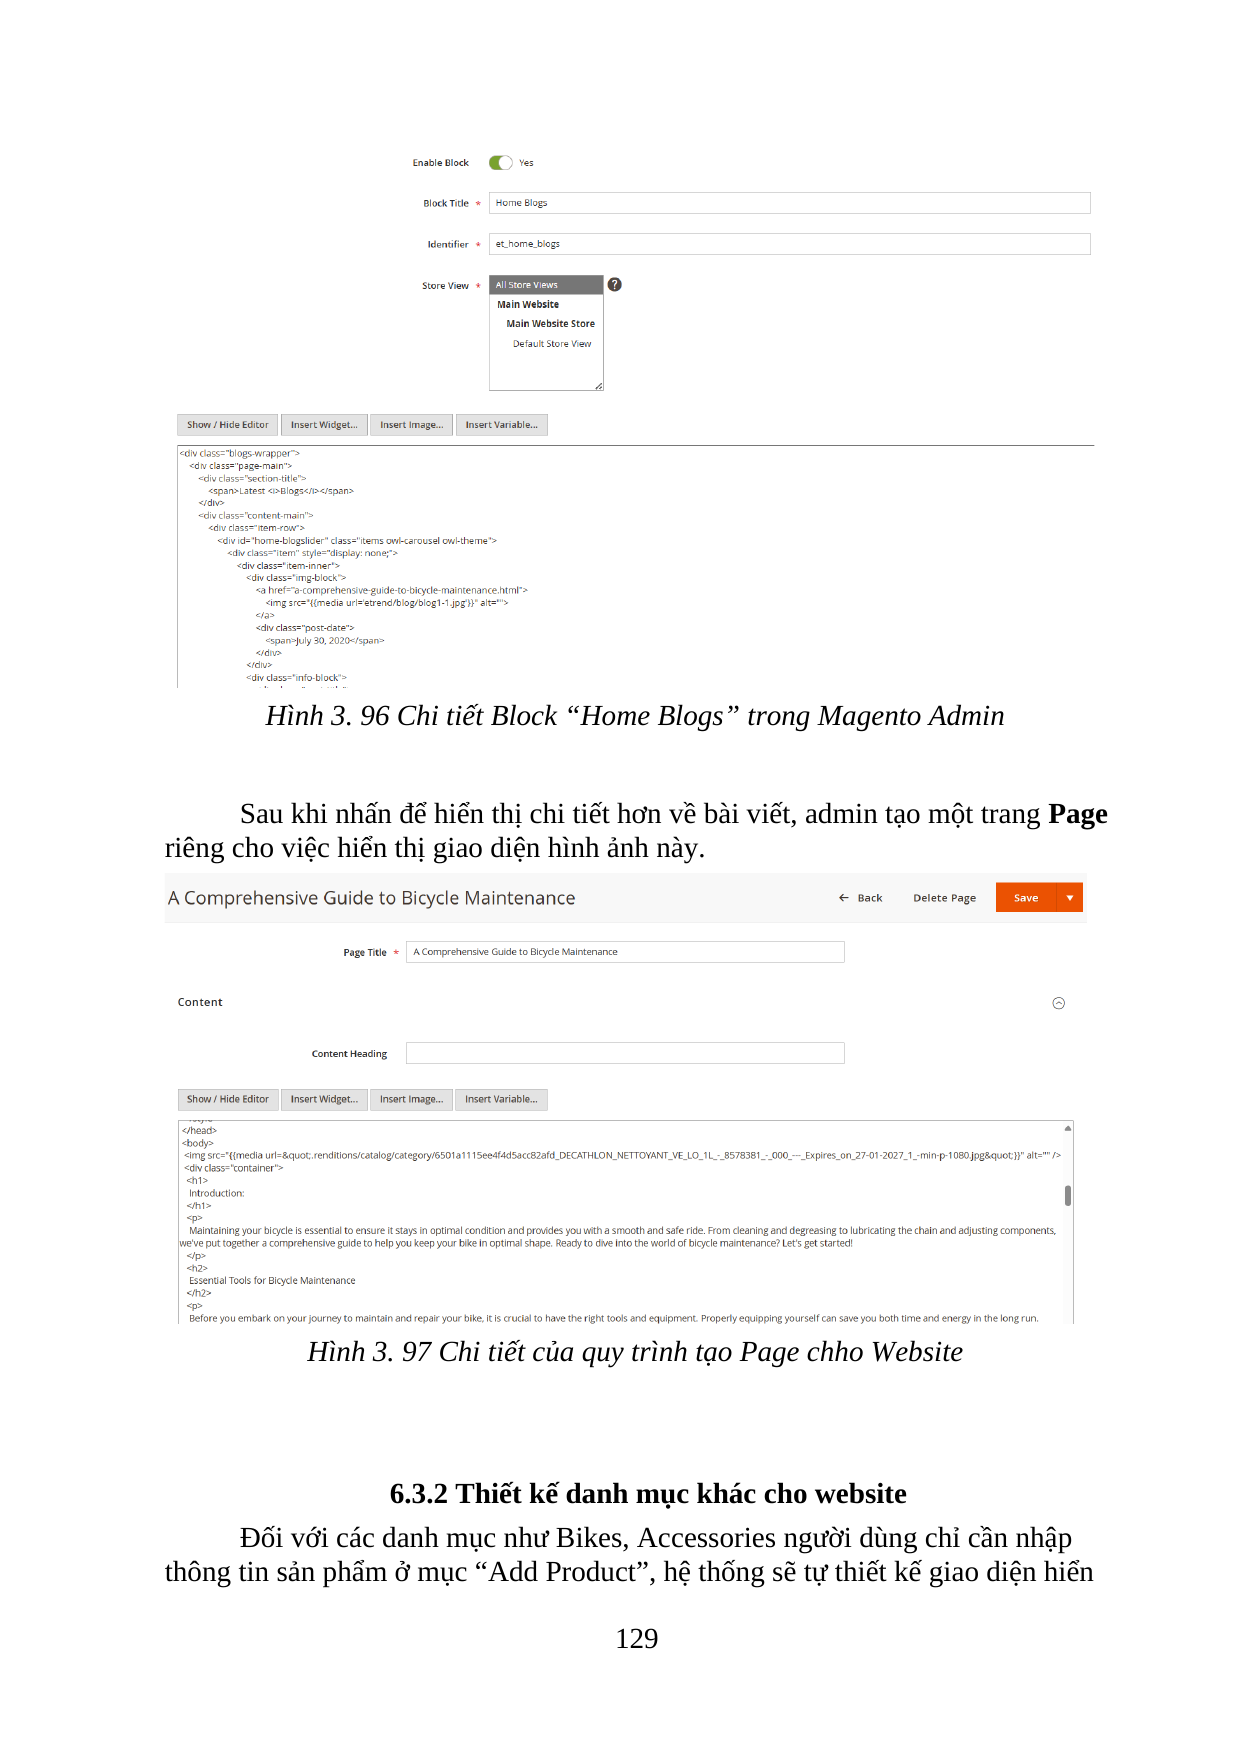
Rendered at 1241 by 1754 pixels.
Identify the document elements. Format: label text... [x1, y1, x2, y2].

text Sau khi nhấn để hiển thị chi tiết hơn về bài viết, admin tạo một trang Page riêng cho việc hiển thị giao diện hình ảnh này. [164, 796, 1108, 863]
picture [164, 139, 1095, 688]
picture [164, 873, 1087, 1324]
text Hình 3. 96 Chi tiết Block “Home Blogs” trong Magento Admin [164, 698, 1108, 731]
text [164, 1520, 1108, 1587]
text 6.3.2 Thiết kế danh mục khác cho website [314, 1476, 1108, 1510]
text Hình 3. 97 Chi tiết của quy trình tạo Page chho Website [164, 1334, 1108, 1368]
